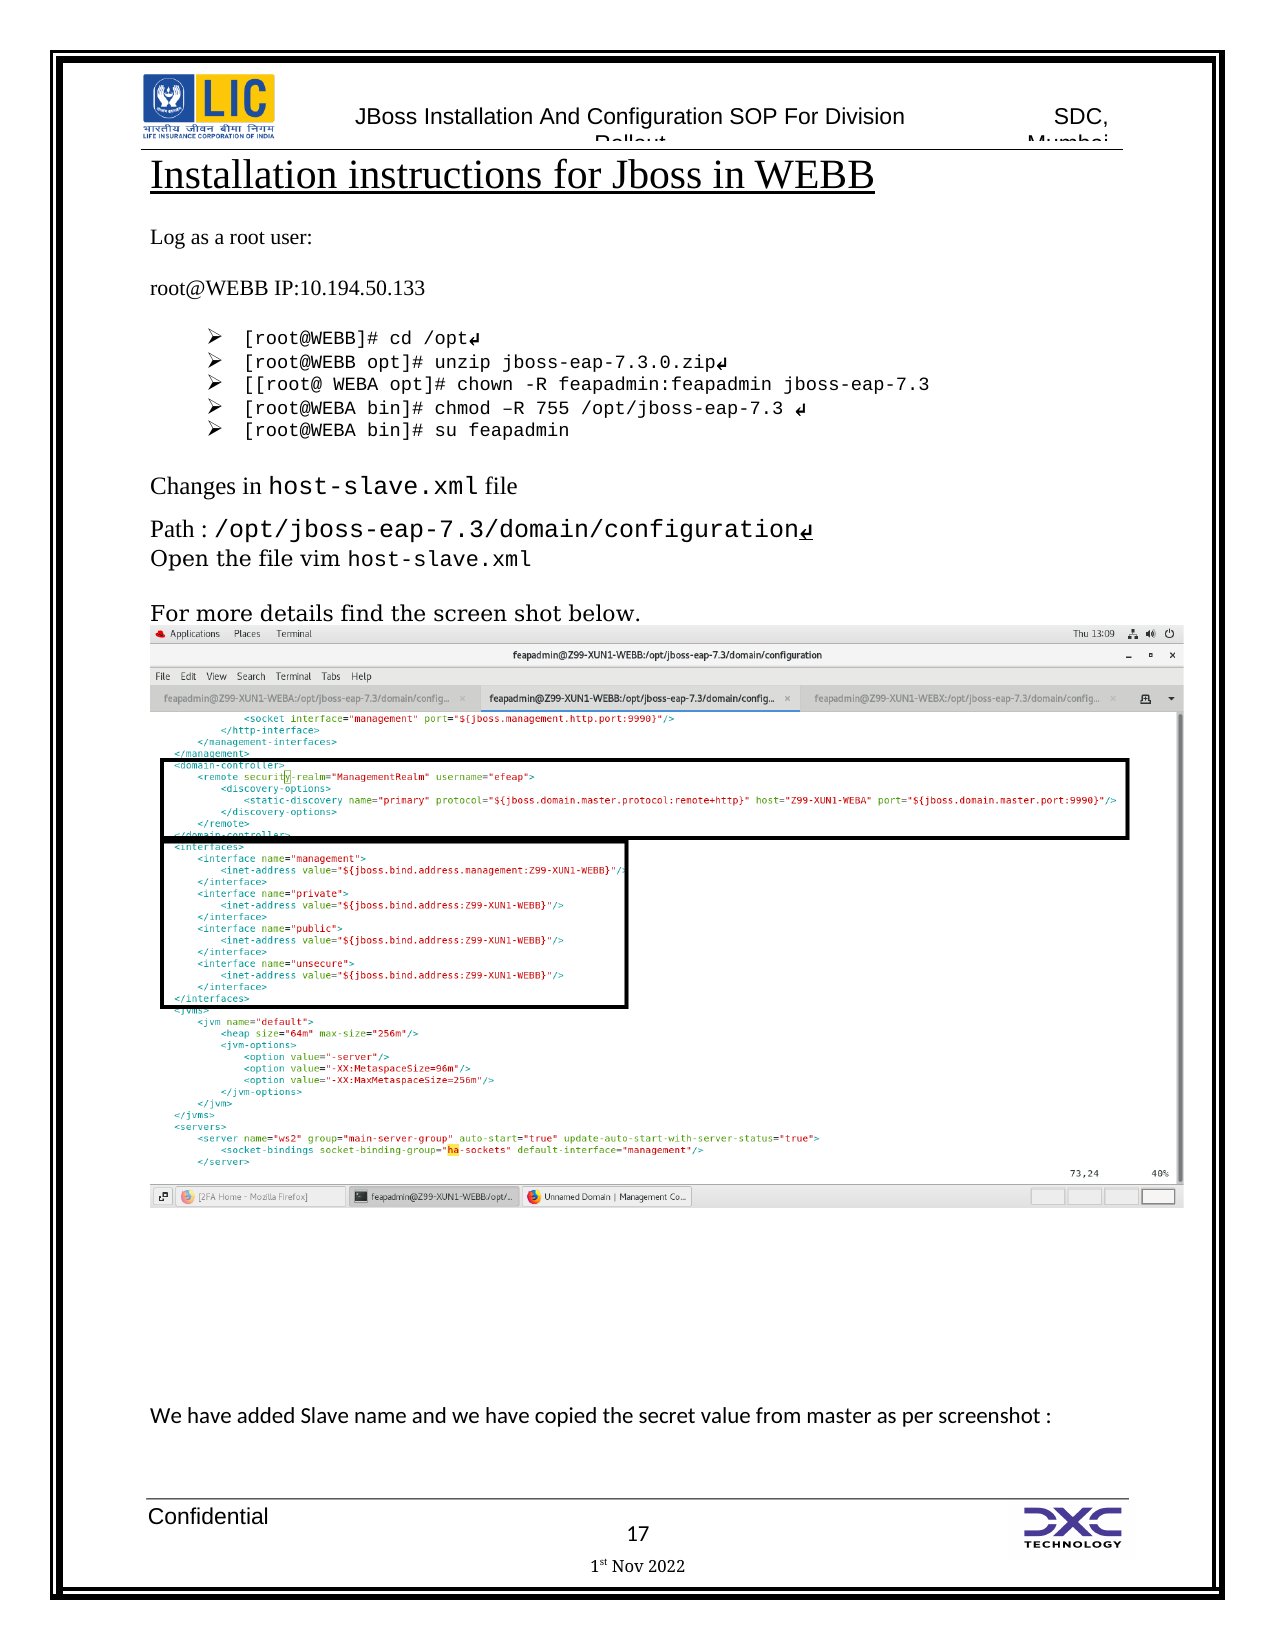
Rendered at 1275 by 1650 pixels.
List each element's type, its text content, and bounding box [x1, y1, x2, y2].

picture [150, 625, 1184, 1208]
list [root@WEBB]# cd /opt↵ [206, 326, 1125, 350]
text Changes in host-slave.xml file [150, 471, 1125, 502]
text root@WEBB IP:10.194.50.133 [150, 275, 1125, 300]
list [root@WEBA bin]# chmod –R 755 /opt/jboss-eap-7.3 ↵ [206, 396, 1125, 420]
list We have added Slave name and we have copied the secret value from master as per screenshot : [150, 1401, 1125, 1429]
picture [1008, 1495, 1137, 1560]
picture [140, 63, 277, 142]
text Installation instructions for Jboss in WEBB [150, 150, 1125, 198]
list [root@WEBB opt]# unzip jboss-eap-7.3.0.zip↵ [206, 350, 1125, 374]
text Log as a root user: [150, 224, 1125, 249]
text Path : /opt/jboss-eap-7.3/domain/configuration↵ Open the file vim host-slave.xml For more details find the screen shot below. [150, 514, 1125, 625]
list [root@WEBA bin]# su feapadmin [206, 421, 1125, 442]
list [[root@ WEBA opt]# chown -R feapadmin:feapadmin jboss-eap-7.3 [206, 375, 1125, 396]
